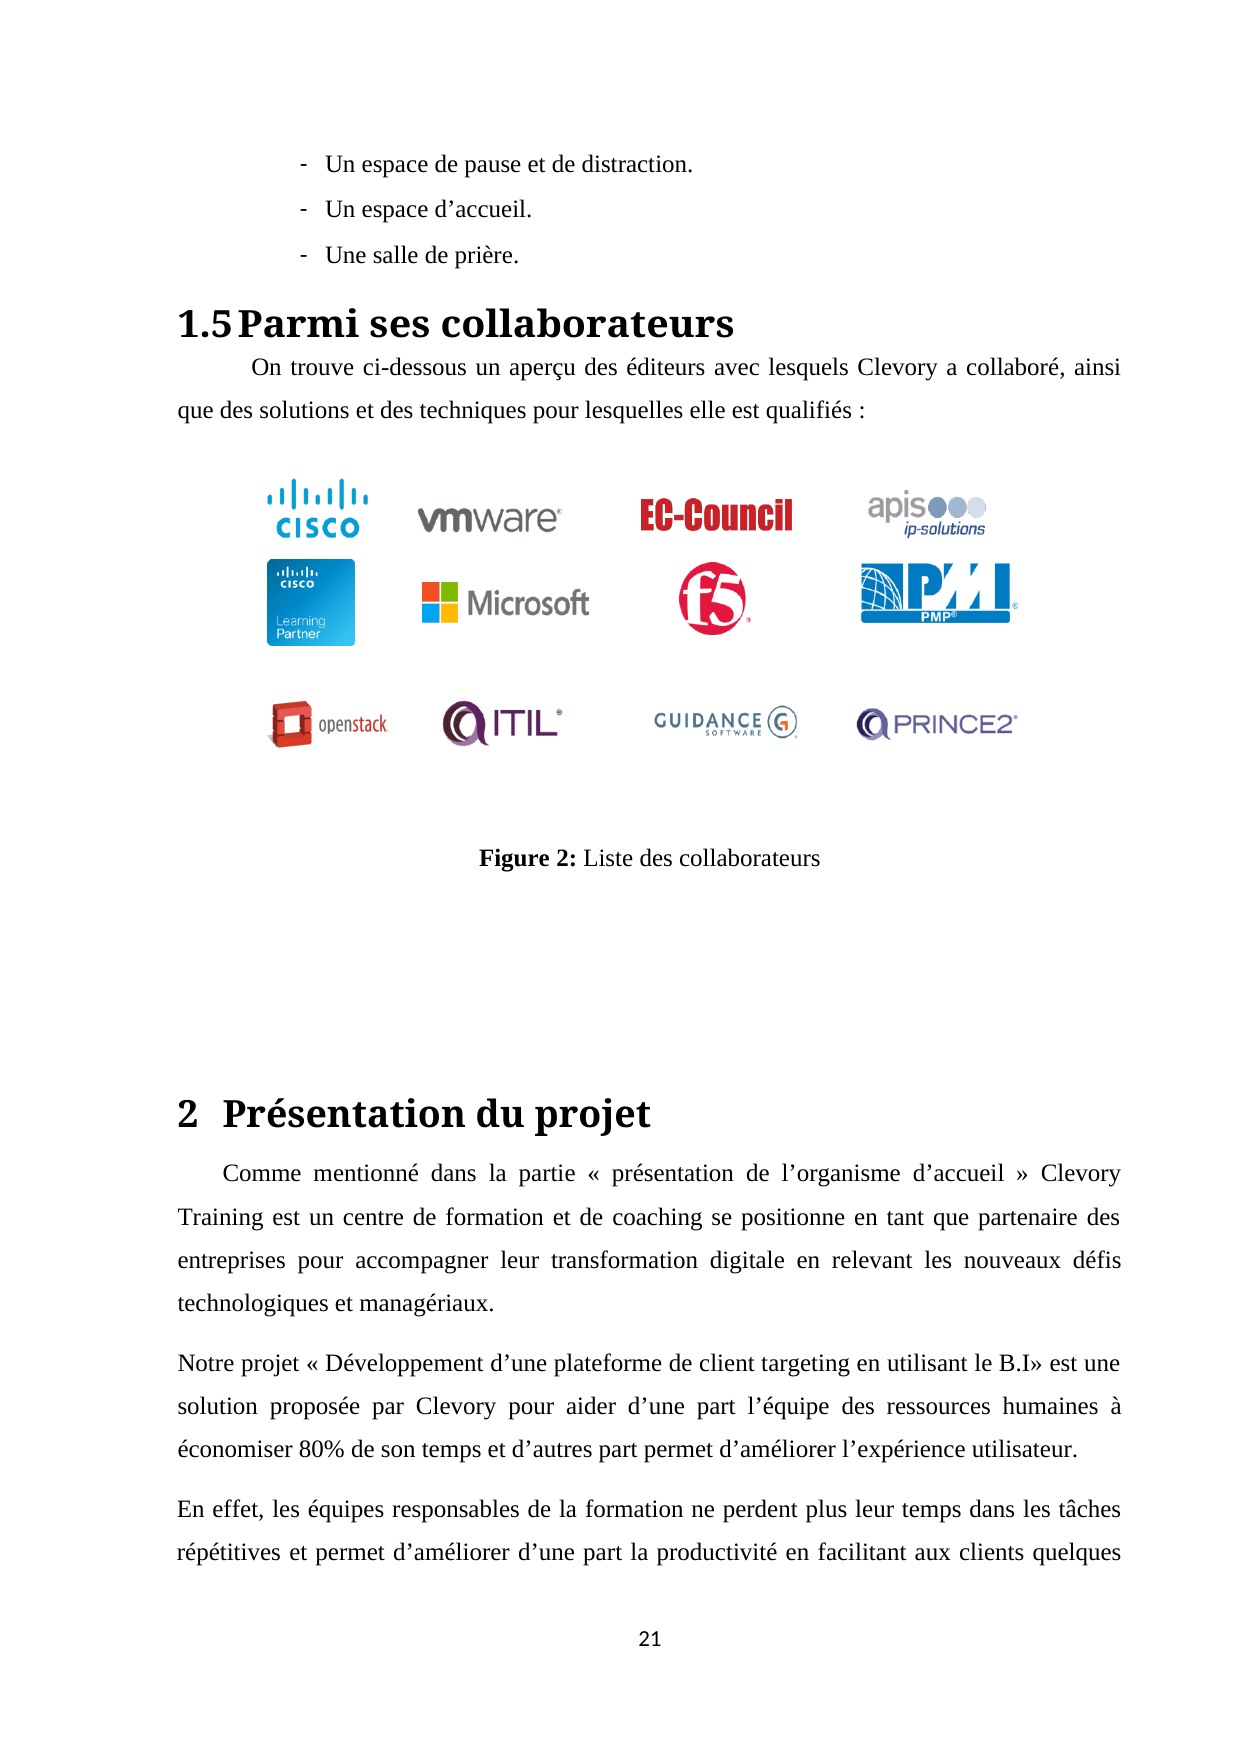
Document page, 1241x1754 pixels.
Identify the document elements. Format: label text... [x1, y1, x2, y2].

subtitle Présentation du projet [177, 1087, 1122, 1138]
list Une salle de prière. [224, 239, 1122, 270]
picture [641, 498, 792, 531]
picture [866, 488, 1024, 539]
picture [285, 577, 355, 646]
picture [854, 701, 1020, 749]
text Notre projet « Développement d’une plateforme de client targeting en utilisant le B.I» est une solution proposée par Clevory pour aider d’une part l’équipe des ressources humaines à économiser 80% de son temps et d’autres part permet d’améliorer l’expérience utilisateur. [177, 1348, 1122, 1463]
text On trouve ci-dessous un aperçu des éditeurs avec lesquels Clevory a collaboré, ainsi que des solutions et des techniques pour lesquelles elle est qualifiés : [177, 352, 1122, 424]
picture [267, 478, 368, 538]
subtitle Parmi ses collaborateurs [177, 297, 1122, 348]
picture [422, 582, 590, 623]
list Un espace d’accueil. [224, 193, 1122, 224]
text Figure 2: Liste des collaborateurs [177, 843, 1122, 871]
picture [267, 690, 389, 758]
picture [646, 696, 805, 747]
picture [346, 523, 354, 533]
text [177, 1494, 1122, 1566]
picture [437, 697, 569, 748]
picture [679, 562, 751, 635]
list Un espace de pause et de distraction. [224, 148, 1122, 178]
picture [861, 563, 1020, 623]
text Comme mentionné dans la partie « présentation de l’organisme d’accueil » Clevory Training est un centre de formation et de coaching se positionne en tant que partenaire des entreprises pour accompagner leur transformation digitale en relevant les nouveaux défis technologiques et managériaux. [177, 1158, 1122, 1317]
picture [416, 507, 562, 533]
